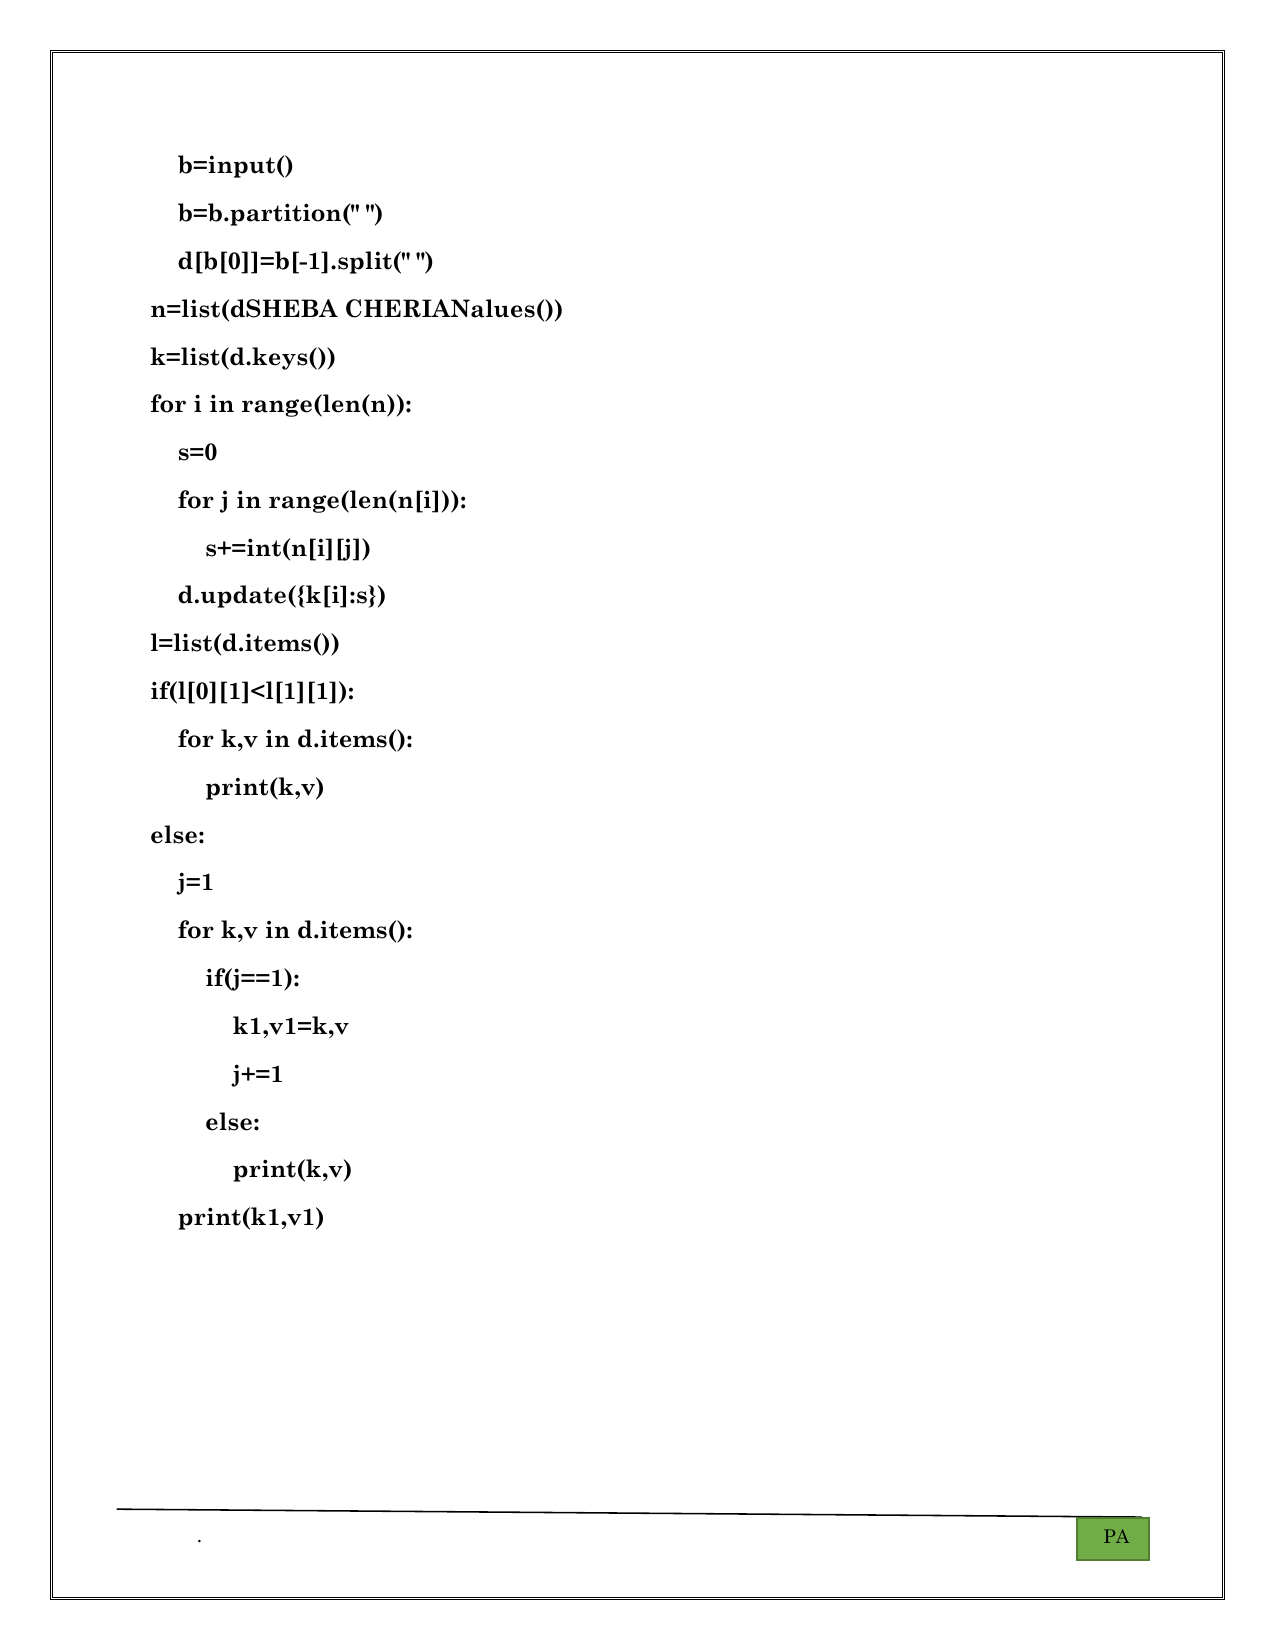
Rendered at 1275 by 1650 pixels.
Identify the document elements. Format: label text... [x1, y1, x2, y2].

text d[b[0]]=b[-1].split(" ") [150, 246, 1125, 274]
text k=list(d.keys()) [150, 341, 1125, 370]
text print(k,v) [150, 772, 1125, 800]
text l=list(d.items()) [150, 628, 1125, 657]
text for k,v in d.items(): [150, 724, 1125, 753]
text if(l[0][1]<l[1][1]): [150, 676, 1125, 705]
text n=list(dSHEBA CHERIANalues()) [150, 293, 1125, 322]
text for k,v in d.items(): [150, 915, 1125, 944]
text if(j==1): [150, 963, 1125, 992]
text k1,v1=k,v [150, 1011, 1125, 1039]
text b=b.partition(" ") [150, 198, 1125, 227]
text else: [150, 1106, 1125, 1135]
text for i in range(len(n)): [150, 389, 1125, 418]
text d.update({k[i]:s}) [150, 580, 1125, 609]
text for j in range(len(n[i])): [150, 485, 1125, 513]
text s=0 [150, 437, 1125, 466]
text b=input() [150, 150, 1125, 179]
text j+=1 [150, 1058, 1125, 1087]
text s+=int(n[i][j]) [150, 532, 1125, 561]
text print(k,v) [150, 1154, 1125, 1183]
text print(k1,v1) [150, 1202, 1125, 1231]
text j=1 [150, 867, 1125, 896]
text else: [150, 819, 1125, 848]
